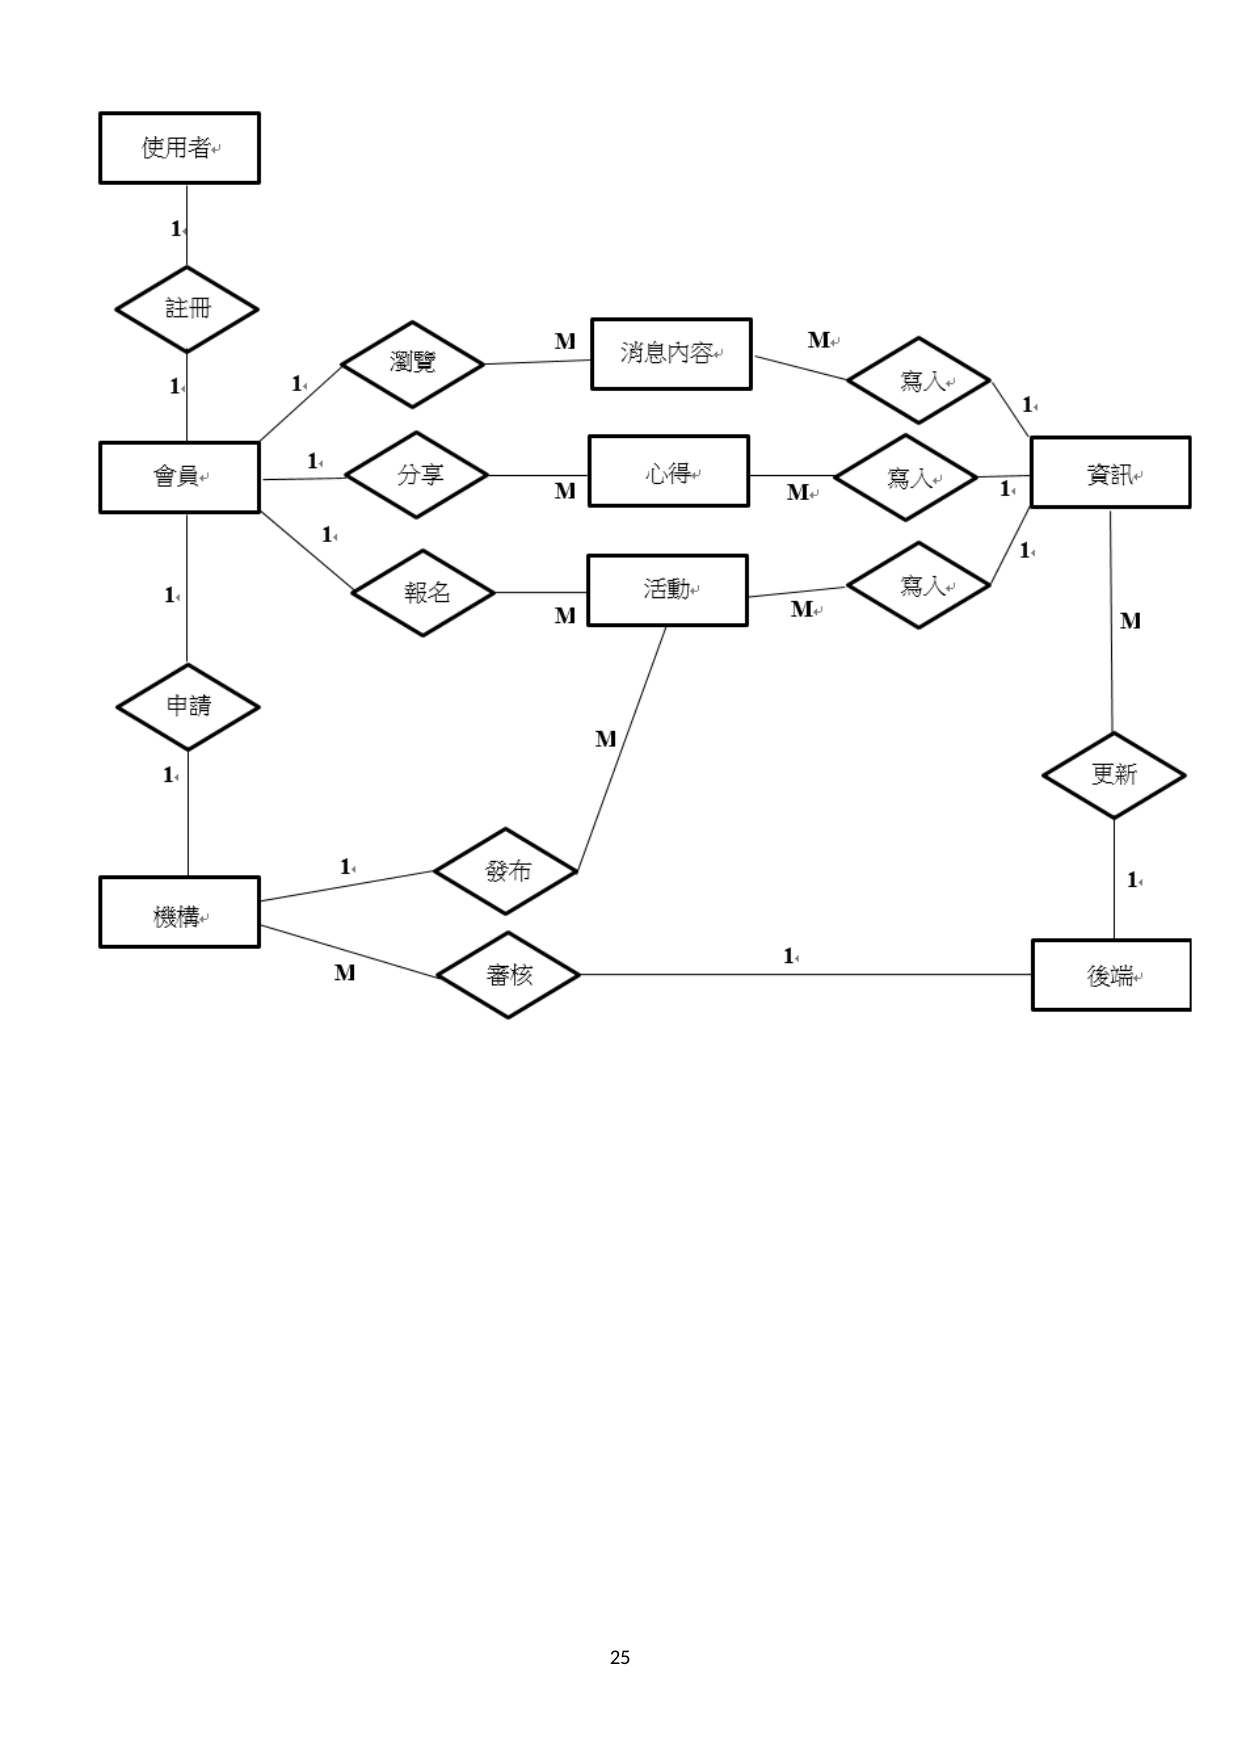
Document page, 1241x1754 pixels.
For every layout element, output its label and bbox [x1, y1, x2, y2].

picture [88, 97, 1192, 1029]
